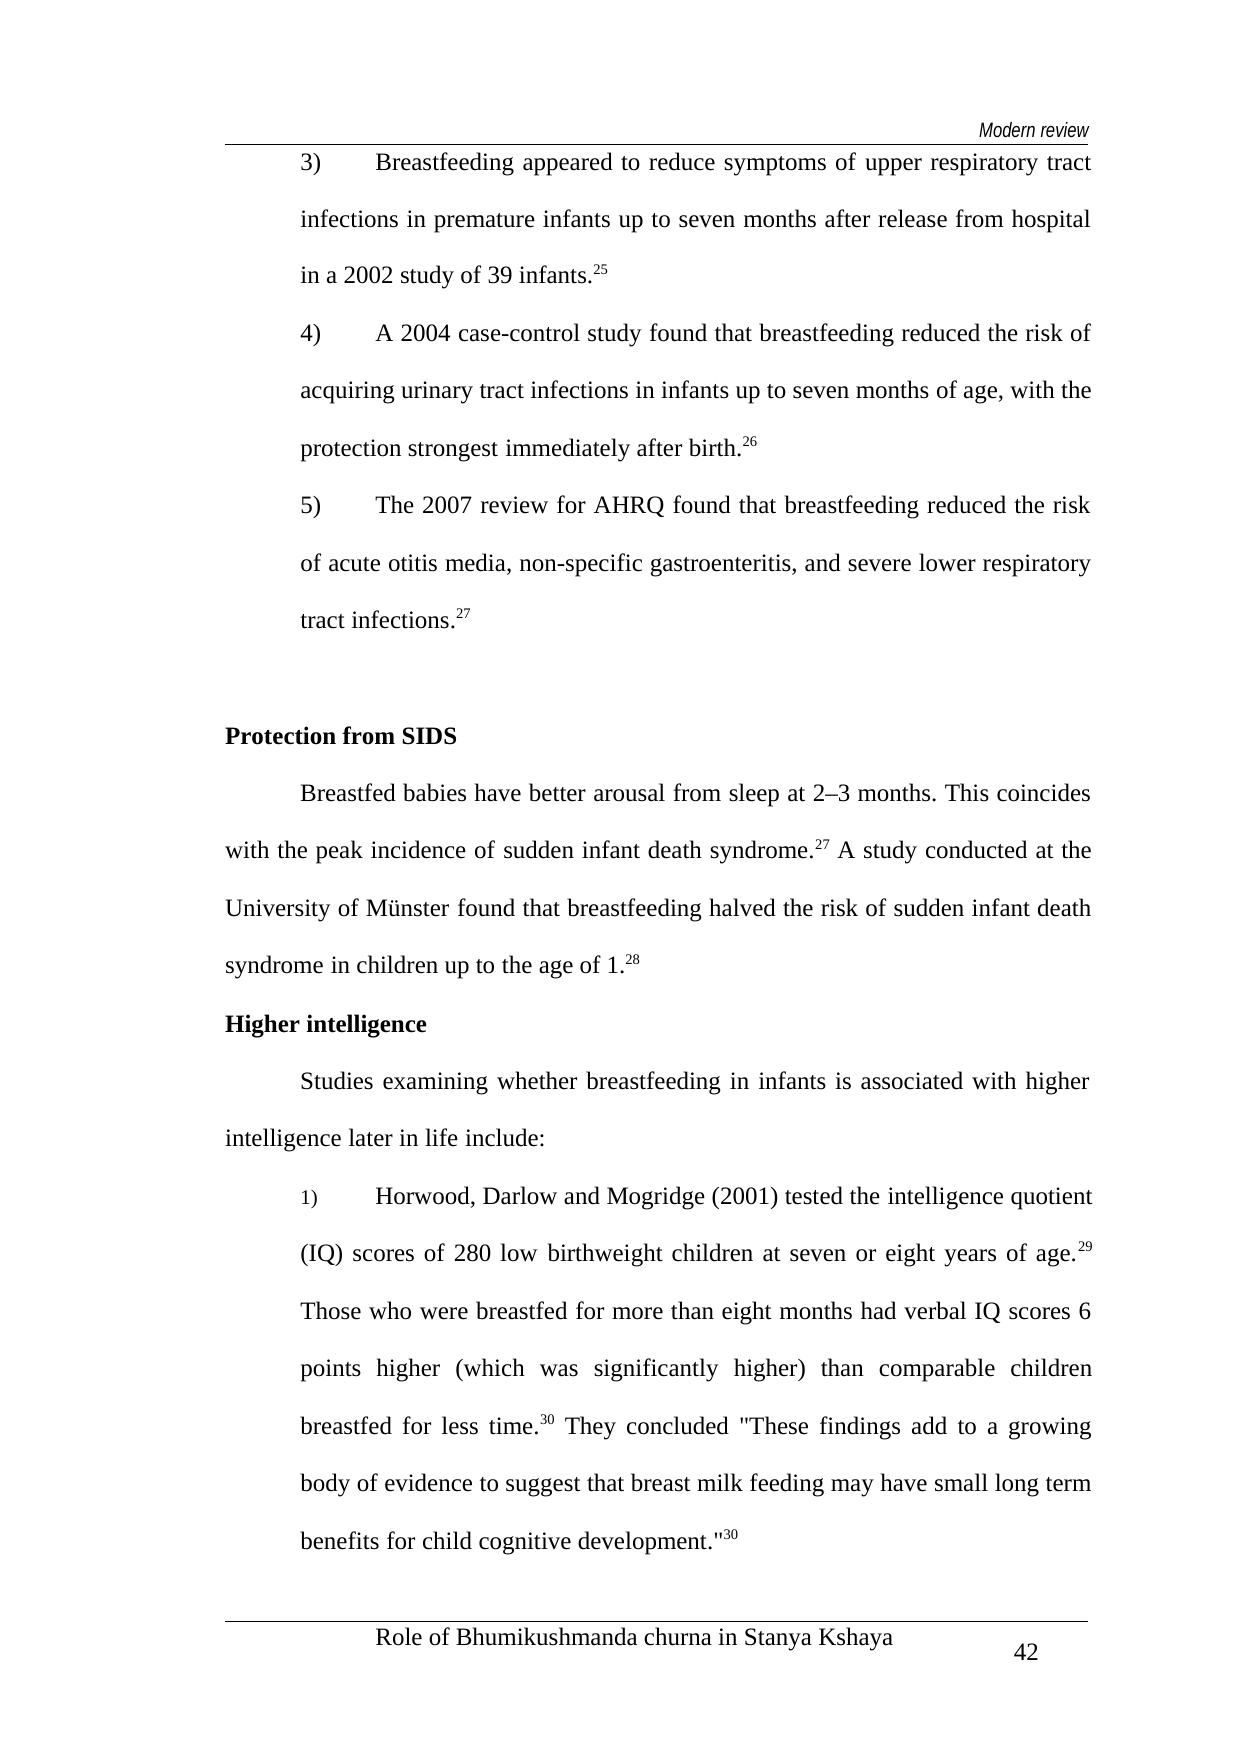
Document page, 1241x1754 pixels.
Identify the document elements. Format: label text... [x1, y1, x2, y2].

list The 2007 review for AHRQ found that breastfeeding reduced the risk of acute otitis media, non-specific gastroenteritis, and severe lower respiratory tract infections.27 [300, 490, 1092, 634]
subtitle Higher intelligence [225, 1009, 1138, 1037]
text Breastfed babies have better arousal from sleep at 2–3 months. This coincides with the peak incidence of sudden infant death syndrome.27 A study conducted at the University of Münster found that breastfeeding halved the risk of sudden infant death syndrome in children up to the age of 1.28 [225, 778, 1092, 979]
list Horwood, Darlow and Mogridge (2001) tested the intelligence quotient (IQ) scores of 280 low birthweight children at seven or eight years of age.29 Those who were breastfed for more than eight months had verbal IQ scores 6 points higher (which was significantly higher) than comparable children breastfed for less time.30 They concluded "These findings add to a growing body of evidence to suggest that breast milk feeding may have small long term benefits for child cognitive development."30 [300, 1181, 1092, 1554]
list Breastfeeding appeared to reduce symptoms of upper respiratory tract infections in premature infants up to seven months after release from hospital in a 2002 study of 39 infants.25 [300, 147, 1091, 289]
subtitle Protection from SIDS [225, 721, 1138, 750]
list A 2004 case-control study found that breastfeeding reduced the risk of acquiring urinary tract infections in infants up to seven months of age, with the protection strongest immediately after birth.26 [300, 318, 1092, 462]
text Studies examining whether breastfeeding in infants is associated with higher intelligence later in life include: [225, 1066, 1090, 1152]
